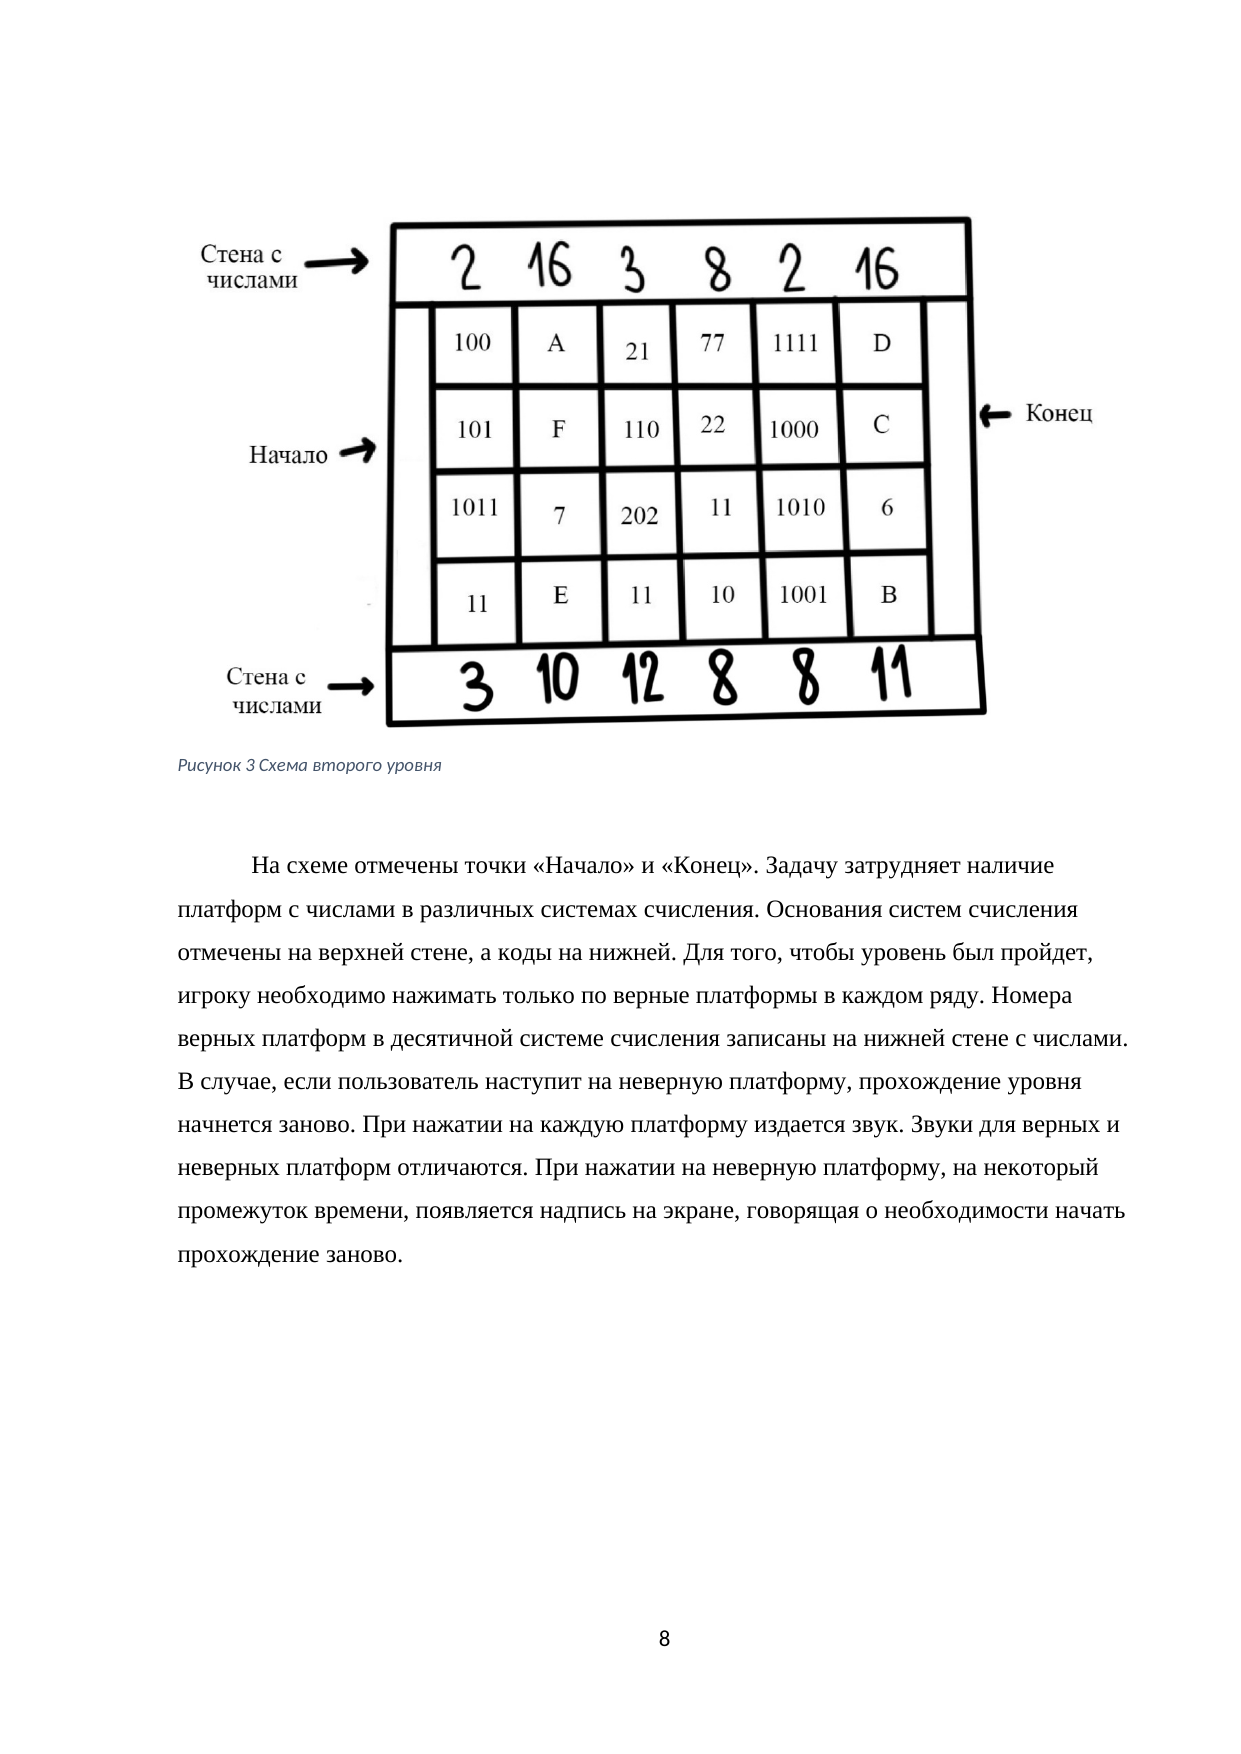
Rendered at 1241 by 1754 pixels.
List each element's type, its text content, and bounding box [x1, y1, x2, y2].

picture [177, 118, 1150, 740]
text Рисунок Схема второго уровня [177, 753, 1152, 776]
text На схеме отмечены точки «Начало» и «Конец». Задачу затрудняет наличие платформ с числами в различных системах счисления. Основания систем счисления отмечены на верхней стене, а коды на нижней. Для того, чтобы уровень был пройдет, игроку необходимо нажимать только по верные платформы в каждом ряду. Номера верных платформ в десятичной системе счисления записаны на нижней стене с числами. В случае, если пользователь наступит на неверную платформу, прохождение уровня начнется заново. При нажатии на каждую платформу издается звук. Звуки для верных и неверных платформ отличаются. При нажатии на неверную платформу, на некоторый промежуток времени, появляется надпись на экране, говорящая о необходимости начать прохождение заново. [177, 851, 1152, 1267]
